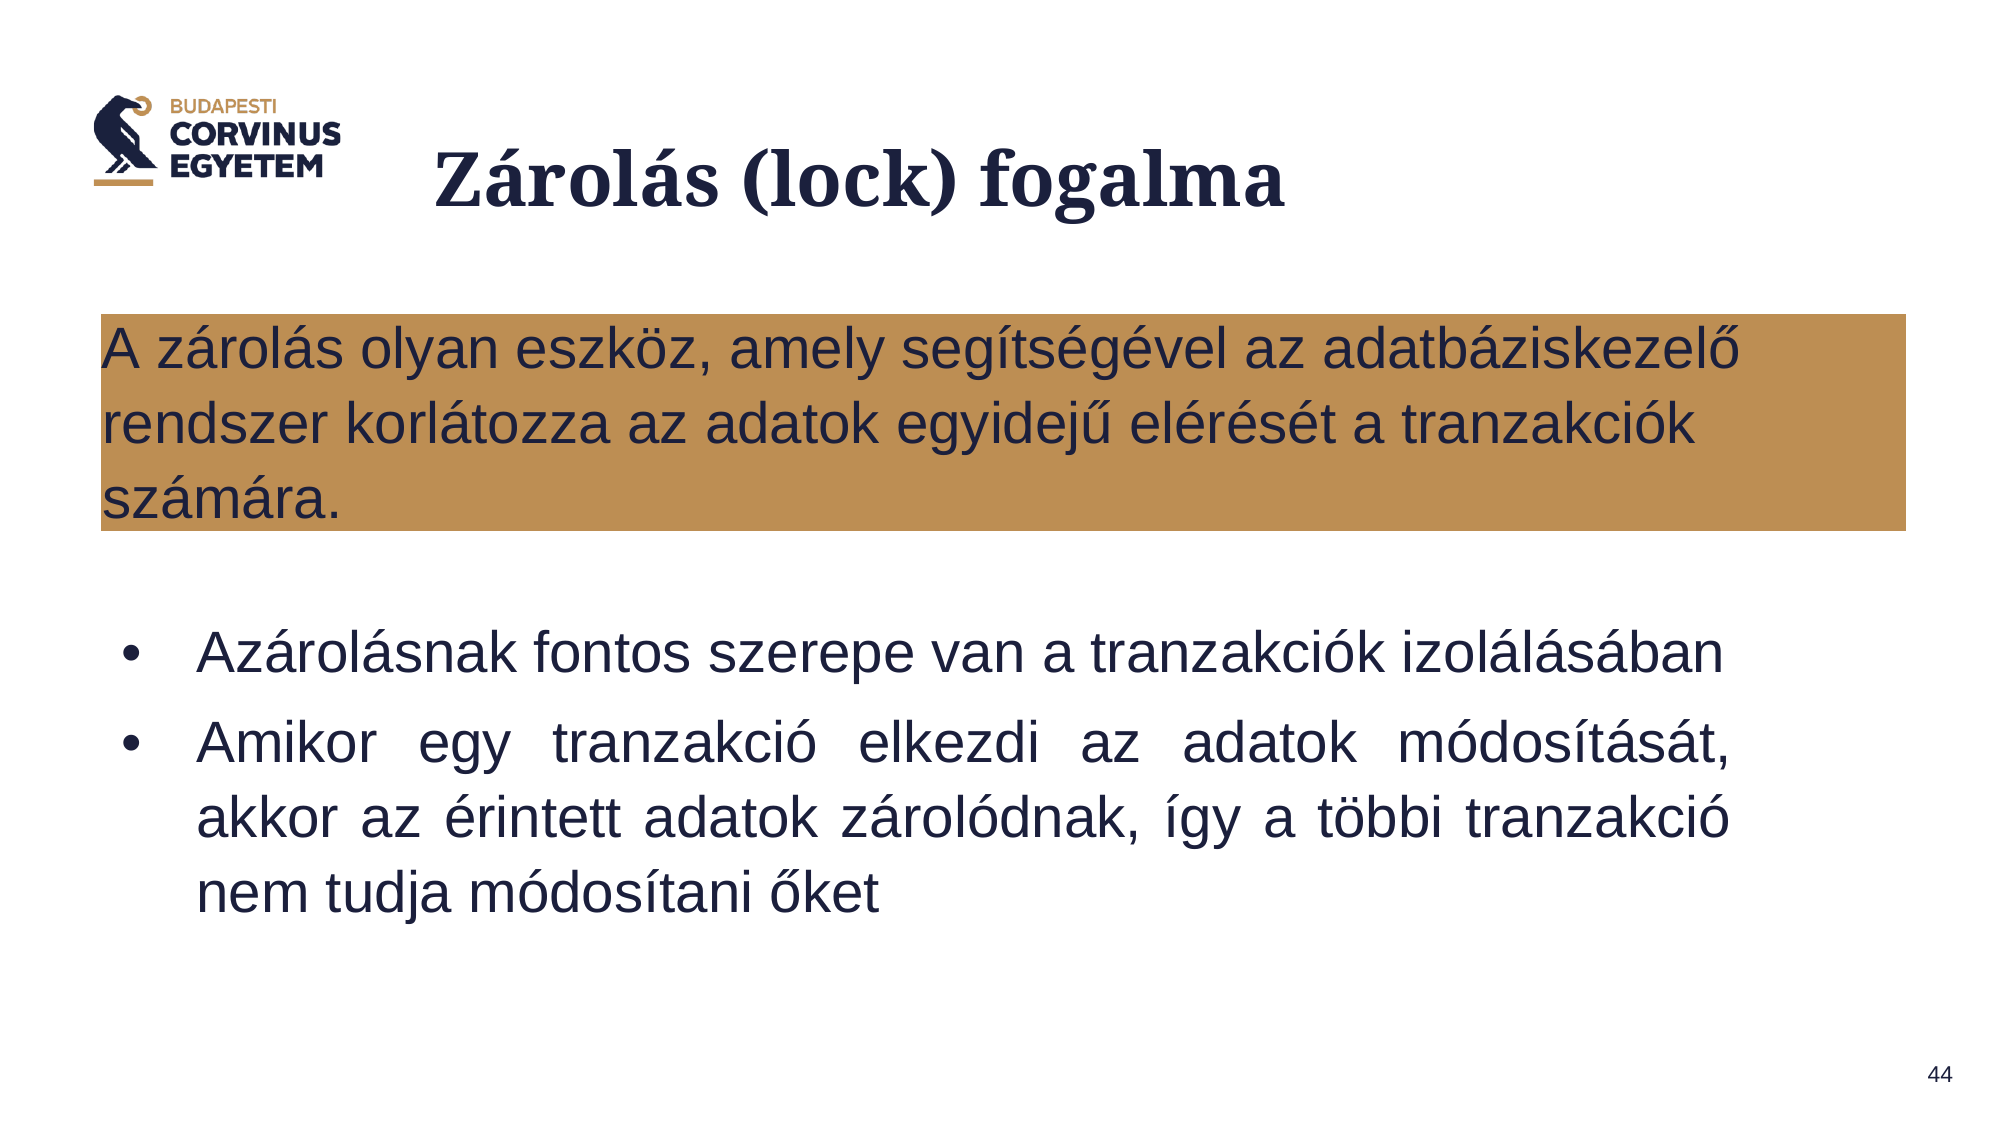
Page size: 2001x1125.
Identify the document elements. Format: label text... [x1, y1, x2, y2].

subtitle Zárolás (lock) fogalma [433, 126, 1906, 228]
list Azárolásnak fontos szerepe van a tranzakciók izolálásában [121, 618, 1733, 685]
picture [93, 95, 341, 186]
list Amikor egy tranzakció elkezdi az adatok módosítását, akkor az érintett adatok zárolódnak, így a többi tranzakció nem tudja módosítani őket [121, 707, 1733, 924]
text A zárolás olyan eszköz, amely segítségével az adatbáziskezelő rendszer korlátozza az adatok egyidejű elérését a tranzakciók számára. [101, 314, 1906, 531]
